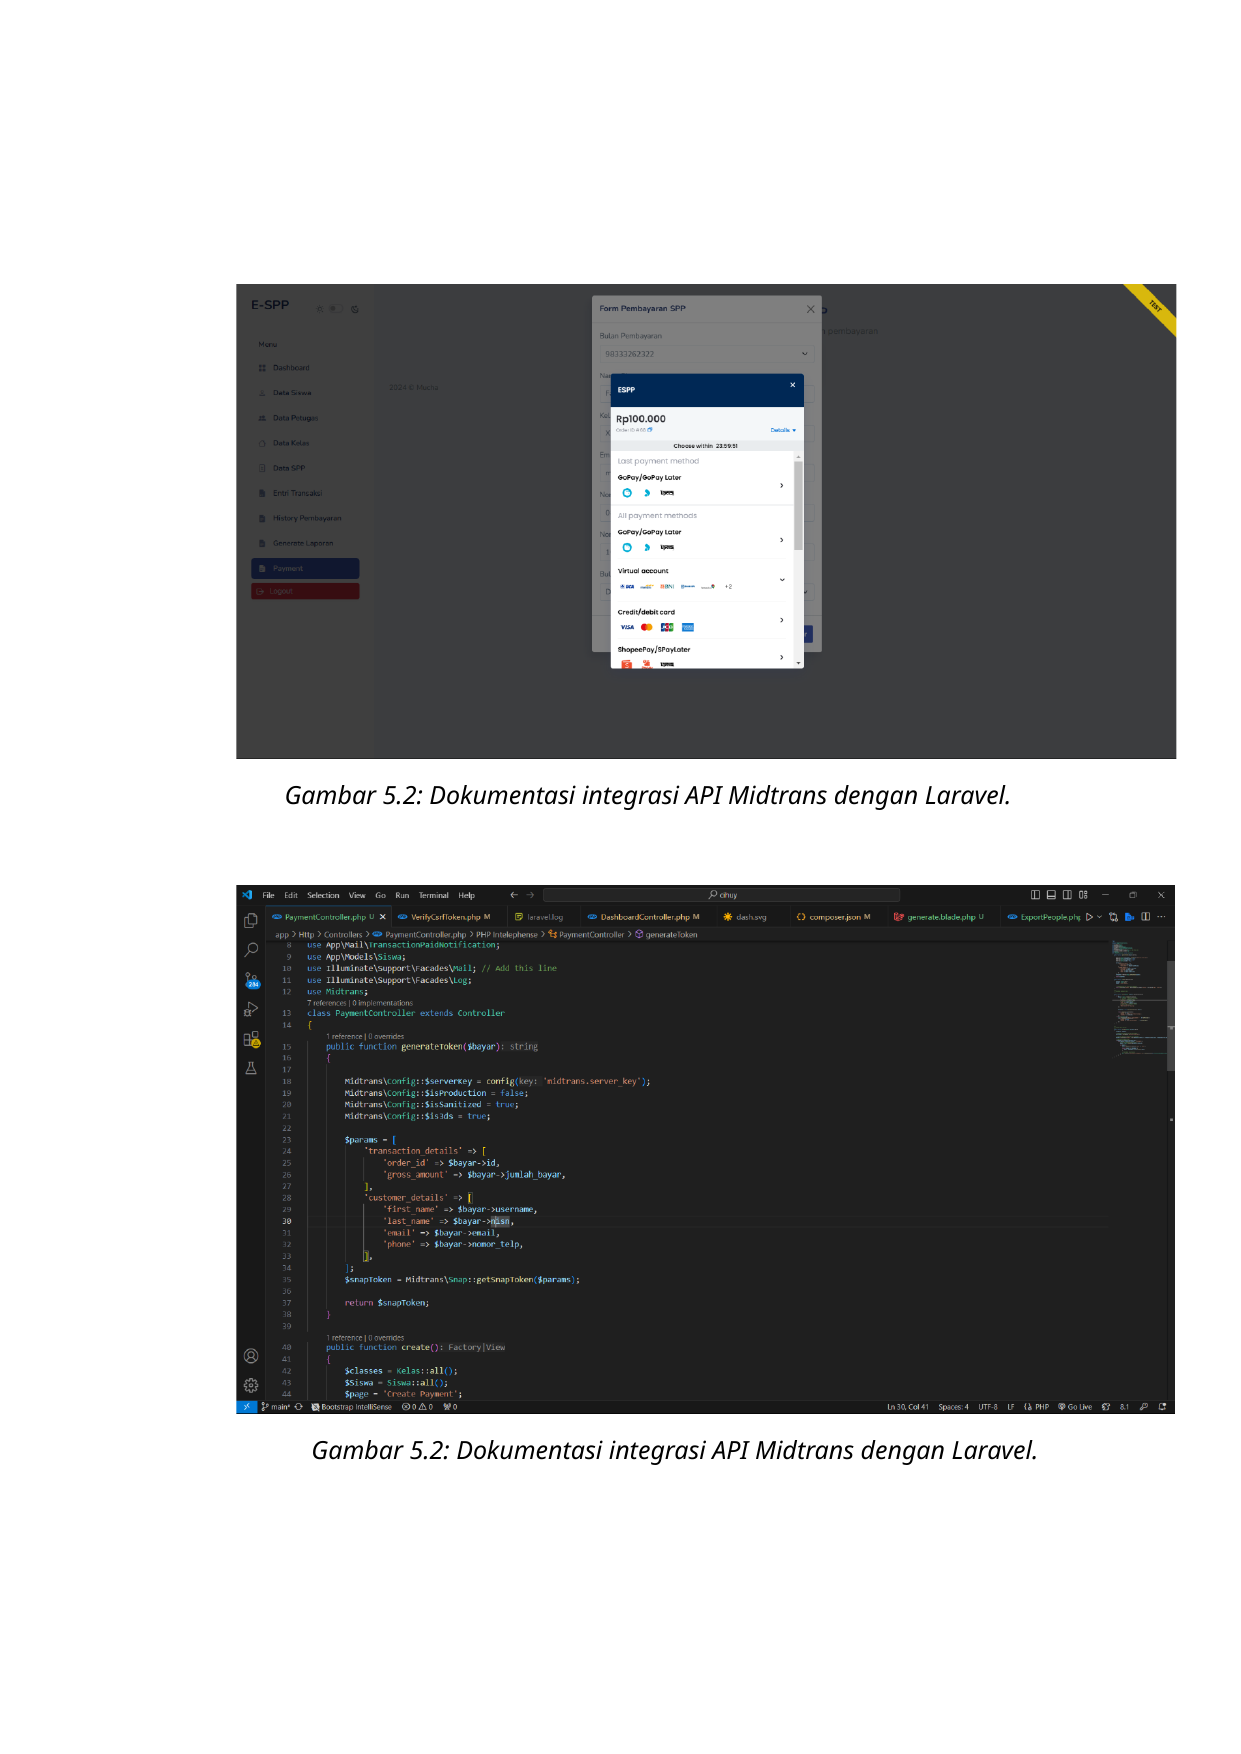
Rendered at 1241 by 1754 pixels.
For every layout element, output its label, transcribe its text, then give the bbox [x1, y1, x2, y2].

picture [236, 885, 1175, 1414]
picture [236, 284, 1177, 759]
text Gambar 5.2: Dokumentasi integrasi API Midtrans dengan Laravel. [311, 1433, 1063, 1467]
text Gambar 5.2: Dokumentasi integrasi API Midtrans dengan Laravel. [236, 778, 1063, 812]
